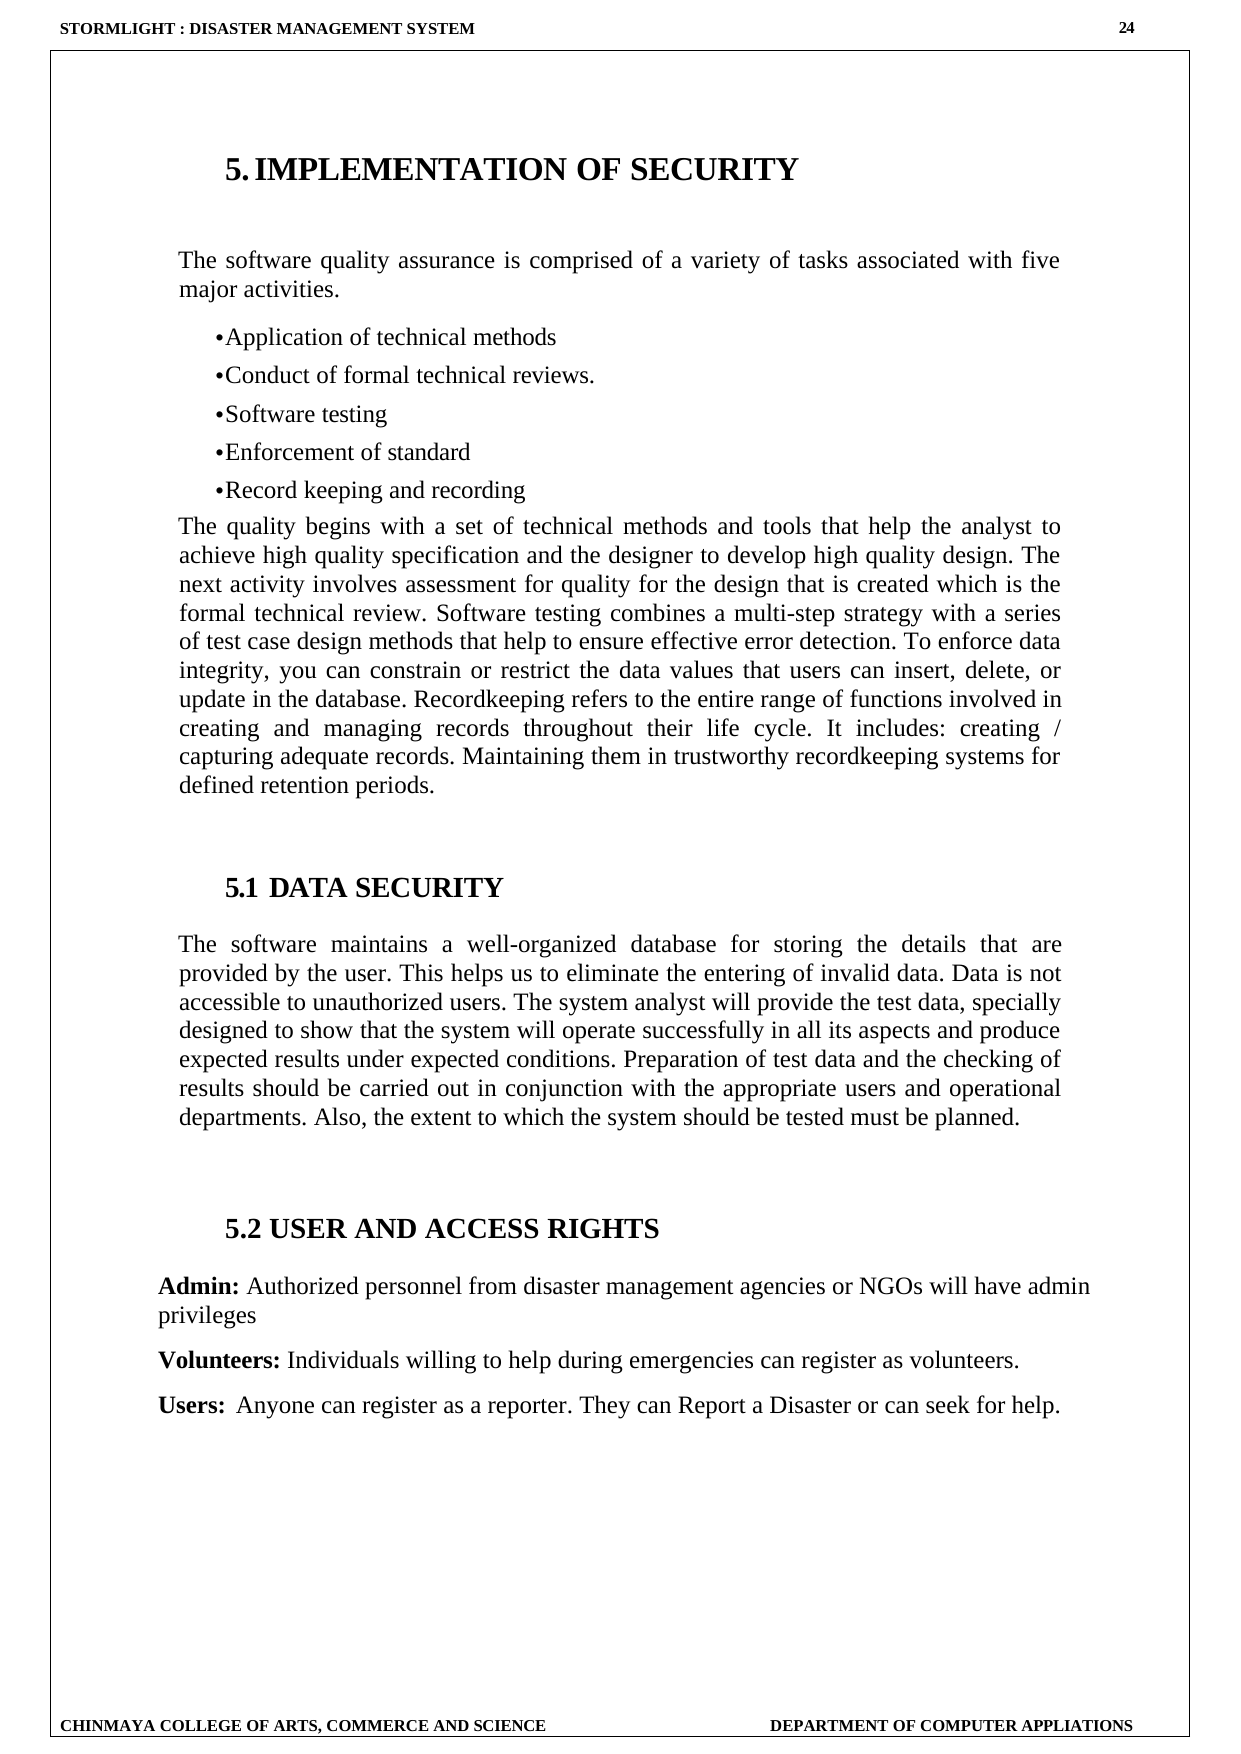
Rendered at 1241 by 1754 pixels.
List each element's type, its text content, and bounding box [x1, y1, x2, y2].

list Software testing [215, 399, 1115, 427]
list Application of technical methods [215, 322, 1115, 351]
list Conduct of formal technical reviews. [215, 361, 1115, 389]
text The software quality assurance is comprised of a variety of tasks associated with five major activities. [178, 245, 1062, 303]
subtitle IMPLEMENTATION OF SECURITY [225, 149, 1115, 187]
list Record keeping and recording [215, 476, 1115, 504]
subtitle DATA SECURITY [225, 870, 1115, 904]
text The software maintains a well-organized database for storing the details that are provided by the user. This helps us to eliminate the entering of invalid data. Data is not accessible to unauthorized users. The system analyst will provide the test data, specially designed to show that the system will operate successfully in all its aspects and produce expected results under expected conditions. Preparation of test data and the checking of results should be carried out in conjunction with the appropriate users and operational departments. Also, the extent to which the system should be tested must be planned. [178, 929, 1062, 1131]
list Enforcement of standard [215, 437, 1115, 466]
text Volunteers: Individuals willing to help during emergencies can register as volunteers. [158, 1345, 1091, 1373]
text Admin: Authorized personnel from disaster management agencies or NGOs will have admin privileges [158, 1271, 1091, 1328]
text The quality begins with a set of technical methods and tools that help the analyst to achieve high quality specification and the designer to develop high quality design. The next activity involves assessment for quality for the design that is created which is the formal technical review. Software testing combines a multi-step strategy with a series of test case design methods that help to ensure effective error detection. To enforce data integrity, you can constrain or restrict the data values that users can insert, delete, or update in the database. Recordkeeping refers to the entire range of functions involved in creating and managing records throughout their life cycle. It includes: creating / capturing adequate records. Maintaining them in trustworthy recordkeeping systems for defined retention periods. [178, 511, 1062, 799]
subtitle USER AND ACCESS RIGHTS [225, 1212, 1115, 1245]
text Users: Anyone can register as a reporter. They can Report a Disaster or can seek for help. [158, 1390, 1098, 1419]
